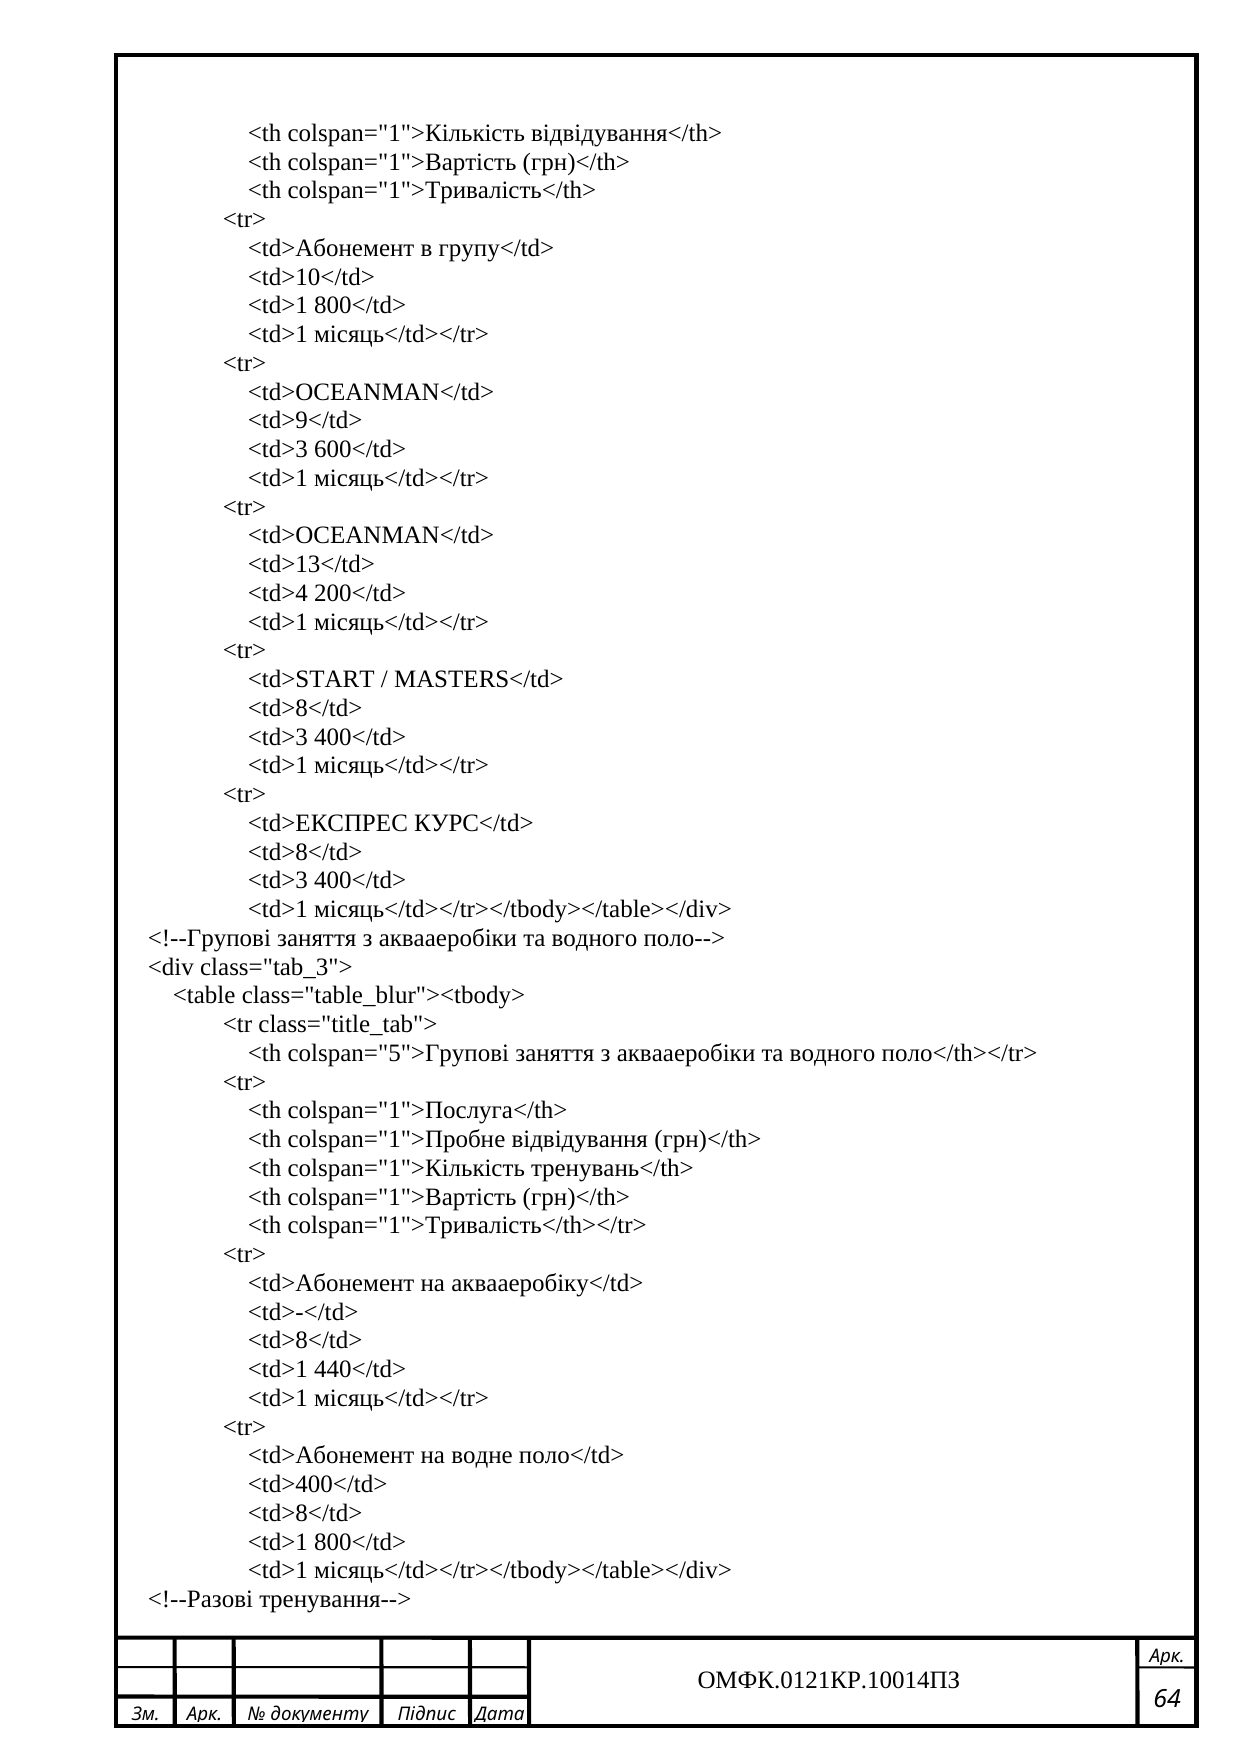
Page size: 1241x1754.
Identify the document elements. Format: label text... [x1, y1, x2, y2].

text <th colspan="1">Послуга</th> [148, 1096, 1181, 1124]
text <td>400</td> [148, 1469, 1181, 1498]
text <td>1 місяць</td></tr> [148, 607, 1181, 636]
text <td>OCEANMAN</td> [148, 377, 1181, 406]
text <td>3 600</td> [148, 434, 1181, 463]
text <td>ЕКСПРЕС КУРС</td> [148, 808, 1181, 837]
text <td>13</td> [148, 549, 1181, 578]
text <th colspan="1">Тривалість</th></tr> [148, 1211, 1181, 1239]
text <td>3 400</td> [148, 866, 1181, 894]
text <th colspan="5">Групові заняття з аквааеробіки та водного поло</th></tr> [148, 1038, 1181, 1067]
text <tr> [148, 204, 1181, 233]
text <th colspan="1">Вартість (грн)</th> [148, 1182, 1181, 1211]
text <td>1 440</td> [148, 1354, 1181, 1383]
text <tr> [148, 492, 1181, 521]
text <td>8</td> [148, 1326, 1181, 1354]
text <td>1 800</td> [148, 1527, 1181, 1556]
text <td>START / MASTERS</td> [148, 664, 1181, 693]
text <td>1 місяць</td></tr> [148, 319, 1181, 348]
text <td>9</td> [148, 406, 1181, 434]
text <td>10</td> [148, 262, 1181, 291]
text <td>1 800</td> [148, 291, 1181, 319]
text <td>Абонемент в групу</td> [148, 233, 1181, 262]
text <th colspan="1">Пробне відвідування (грн)</th> [148, 1124, 1181, 1153]
text <td>8</td> [148, 693, 1181, 722]
text <tr> [148, 636, 1181, 664]
text <td>1 місяць</td></tr> [148, 1383, 1181, 1412]
text <tr class="title_tab"> [148, 1009, 1181, 1038]
text <td>4 200</td> [148, 578, 1181, 607]
text <th colspan="1">Кількість відвідування</th> [148, 118, 1181, 147]
text <td>1 місяць</td></tr></tbody></table></div> [148, 894, 1181, 923]
text <!--Групові заняття з аквааеробіки та водного поло--> [148, 923, 1181, 952]
text <tr> [148, 348, 1181, 377]
text <td>-</td> [148, 1297, 1181, 1326]
text <th colspan="1">Тривалість</th> [148, 176, 1181, 204]
text <tr> [148, 1412, 1181, 1441]
text <td>Абонемент на водне поло</td> [148, 1441, 1181, 1469]
text <table class="table_blur"><tbody> [148, 981, 1181, 1009]
text <tr> [148, 1067, 1181, 1096]
text <td>1 місяць</td></tr> [148, 463, 1181, 492]
text <td>OCEANMAN</td> [148, 521, 1181, 549]
text <tr> [148, 1239, 1181, 1268]
text <td>8</td> [148, 837, 1181, 866]
text <div class="tab_3"> [148, 952, 1181, 981]
text <tr> [148, 779, 1181, 808]
text <td>8</td> [148, 1498, 1181, 1527]
text <th colspan="1">Вартість (грн)</th> [148, 147, 1181, 176]
text <td>1 місяць</td></tr> [148, 751, 1181, 779]
text <td>1 місяць</td></tr></tbody></table></div> [148, 1556, 1181, 1584]
text <!--Разові тренування--> [148, 1584, 1181, 1613]
text <th colspan="1">Кількість тренувань</th> [148, 1153, 1181, 1182]
text <td>3 400</td> [148, 722, 1181, 751]
text <td>Абонемент на аквааеробіку</td> [148, 1268, 1181, 1297]
